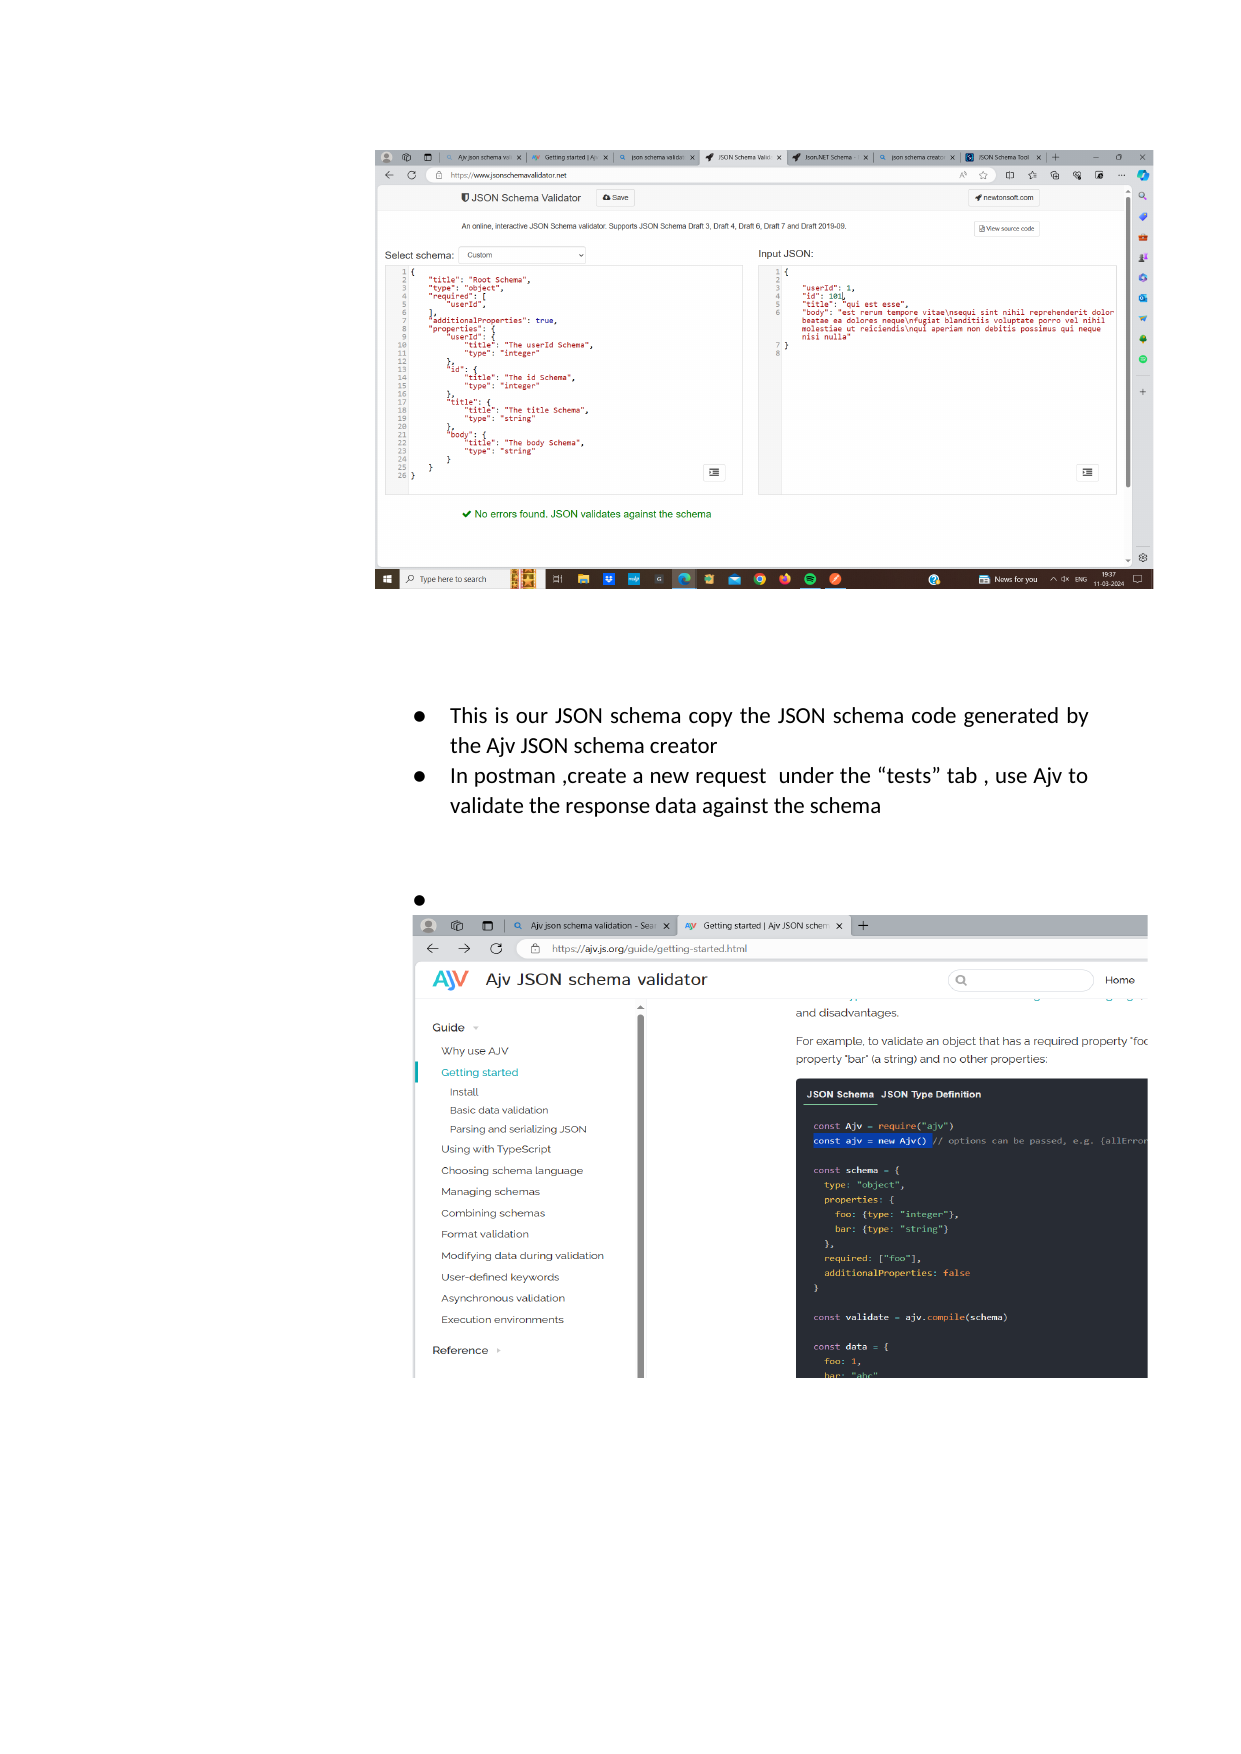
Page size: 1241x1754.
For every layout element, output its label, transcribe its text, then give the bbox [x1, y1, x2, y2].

list This is our JSON schema copy the JSON schema code generated by the Ajv JSON schema creator [412, 701, 1090, 759]
list In postman ,create a new request under the “tests” tab , use Ajv to validate the response data against the schema [412, 761, 1090, 819]
picture [412, 915, 1148, 1378]
picture [375, 150, 1154, 589]
